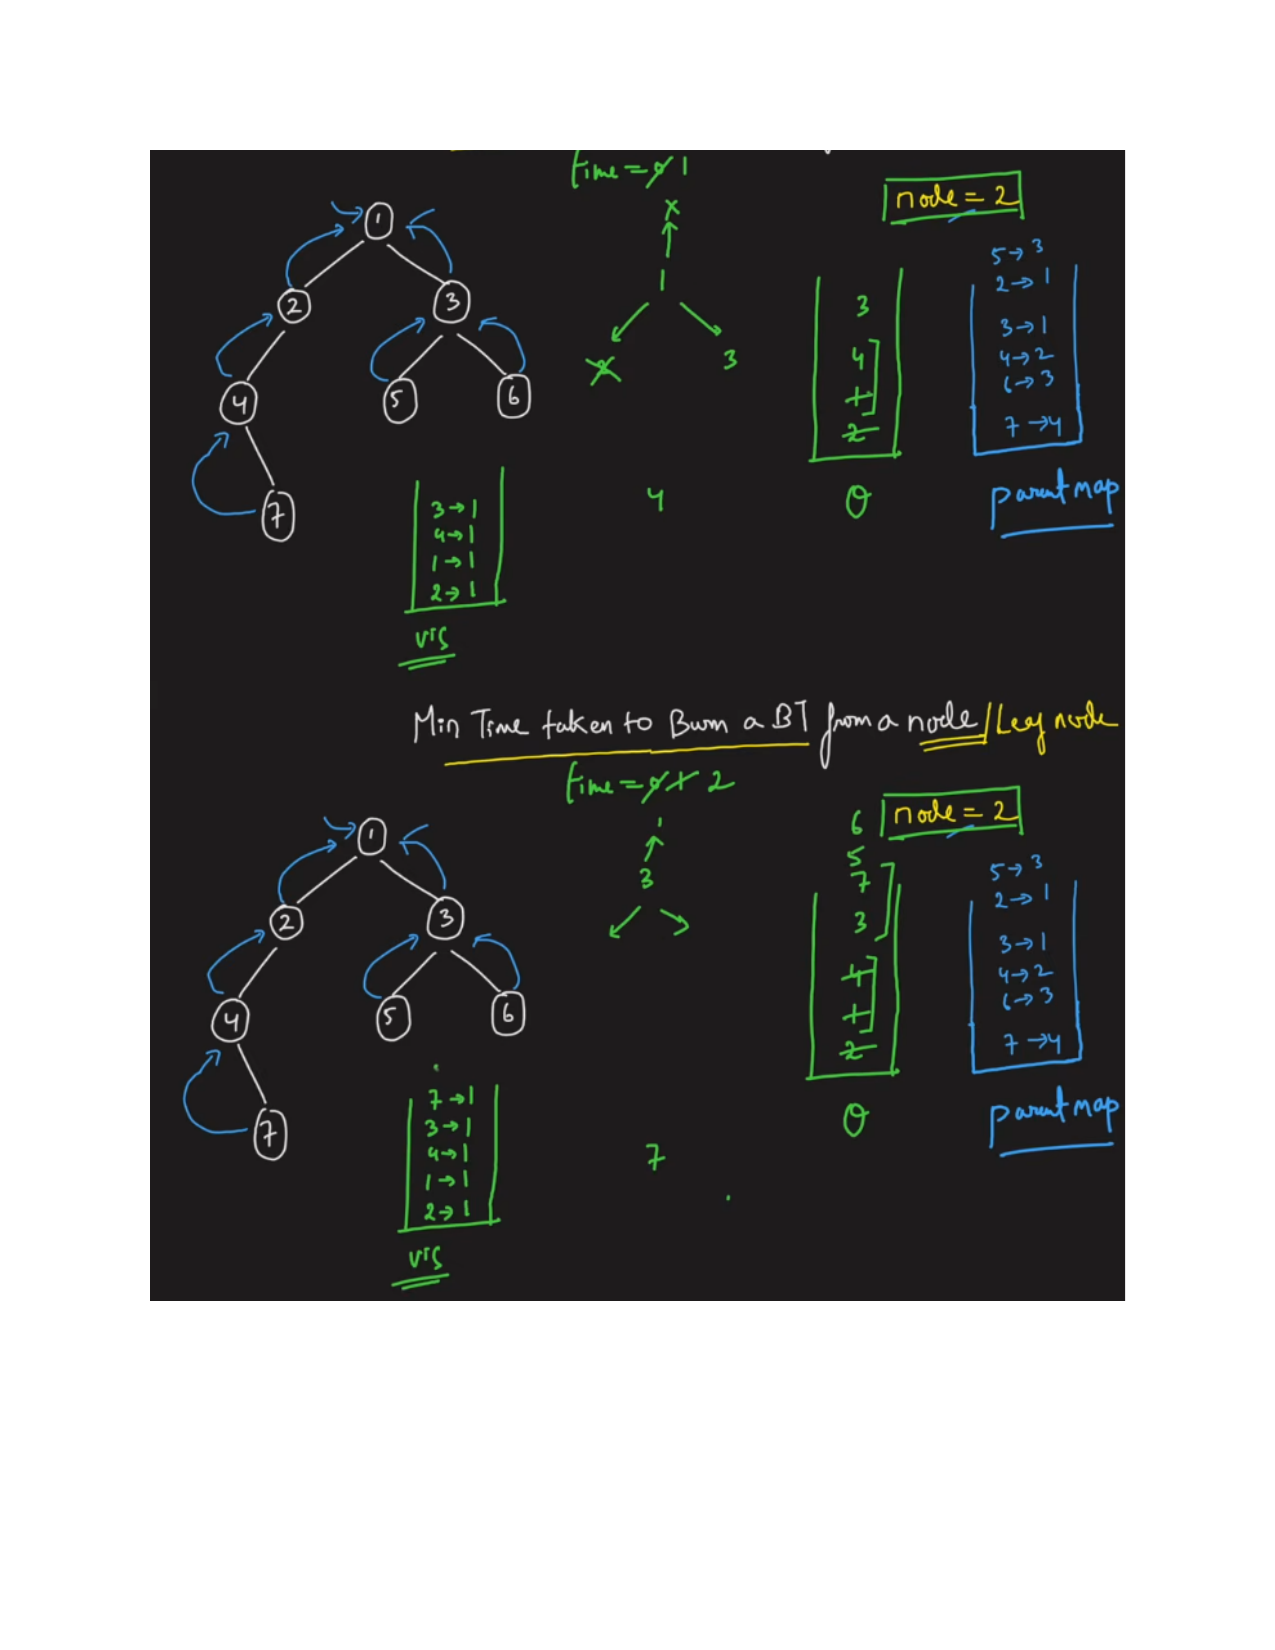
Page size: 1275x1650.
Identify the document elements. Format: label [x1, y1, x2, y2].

picture [150, 150, 1125, 1301]
